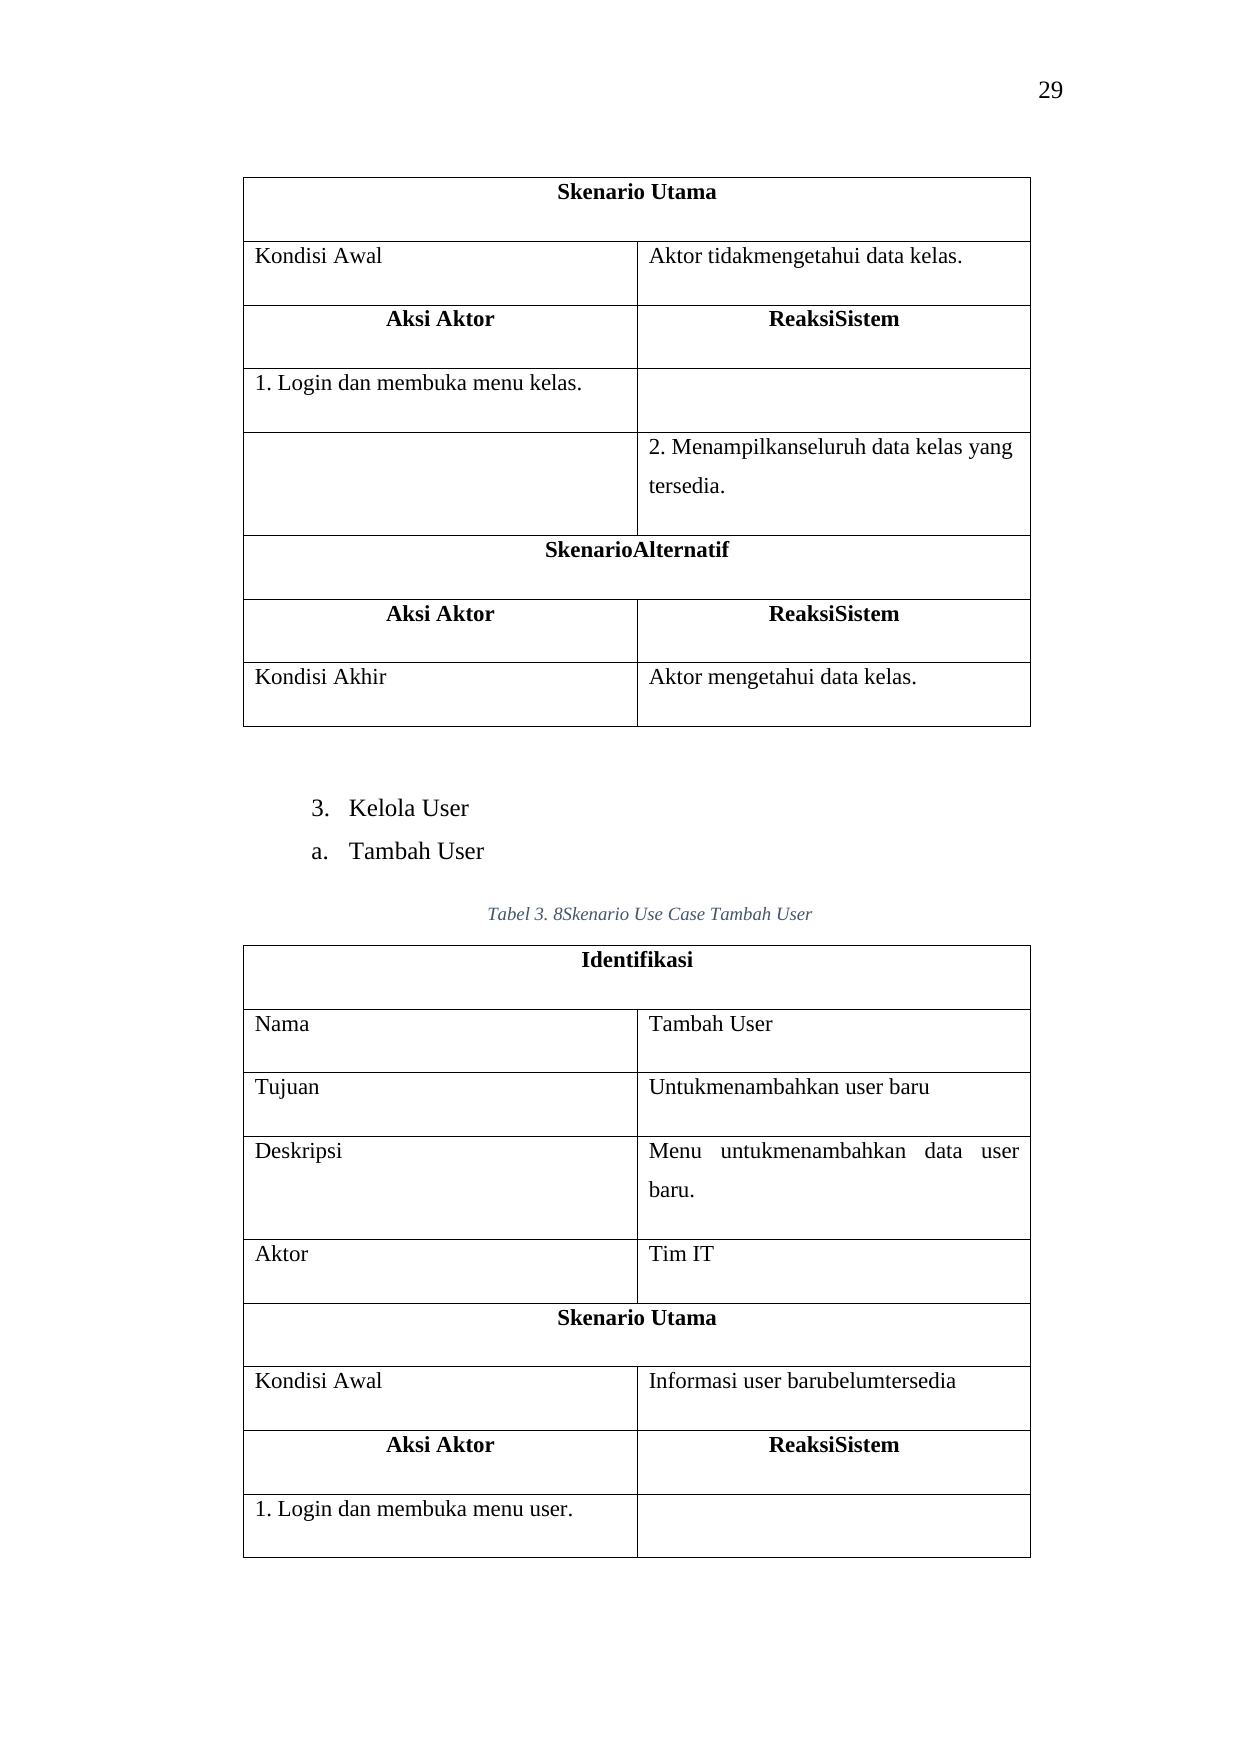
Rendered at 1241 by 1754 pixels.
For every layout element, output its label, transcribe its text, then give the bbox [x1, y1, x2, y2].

table_cell Aksi Aktor [244, 1431, 637, 1493]
table_cell ReaksiSistem [638, 306, 1030, 368]
table_cell 1. Login dan membuka menu kelas. [244, 369, 637, 432]
table_cell SkenarioAlternatif [244, 536, 1030, 598]
table_cell Aktor [244, 1240, 637, 1303]
list Kelola User [311, 793, 1063, 822]
table_cell [638, 1495, 1030, 1557]
table_cell Informasi user barubelumtersedia [638, 1367, 1030, 1430]
table_cell 2. Menampilkanseluruh data kelas yang tersedia. [638, 433, 1030, 535]
table_cell Untukmenambahkan user baru [638, 1073, 1030, 1136]
table_cell Nama [244, 1010, 637, 1072]
table_cell Kondisi Awal [244, 1367, 637, 1430]
table_cell ReaksiSistem [638, 600, 1030, 662]
table_cell Tujuan [244, 1073, 637, 1136]
table_cell ReaksiSistem [638, 1431, 1030, 1493]
table_cell Tambah User [638, 1010, 1030, 1072]
table_cell Deskripsi [244, 1137, 637, 1239]
table_cell Aktor tidakmengetahui data kelas. [638, 242, 1030, 304]
table_cell Aksi Aktor [244, 600, 637, 662]
table_cell Skenario Utama [244, 178, 1030, 241]
list Tambah User [311, 836, 1063, 865]
table_cell 1. Login dan membuka menu user. [244, 1495, 637, 1557]
table_cell Kondisi Awal [244, 242, 637, 304]
table_cell [244, 433, 637, 535]
table_header Identifikasi [244, 946, 1030, 1008]
table_cell Menu untukmenambahkan data user baru. [638, 1137, 1030, 1239]
table_cell Kondisi Akhir [244, 663, 637, 726]
table_cell Tim IT [638, 1240, 1030, 1303]
table_cell Skenario Utama [244, 1304, 1030, 1366]
table_cell Aktor mengetahui data kelas. [638, 663, 1030, 726]
table_cell Aksi Aktor [244, 306, 637, 368]
table_cell [638, 369, 1030, 432]
